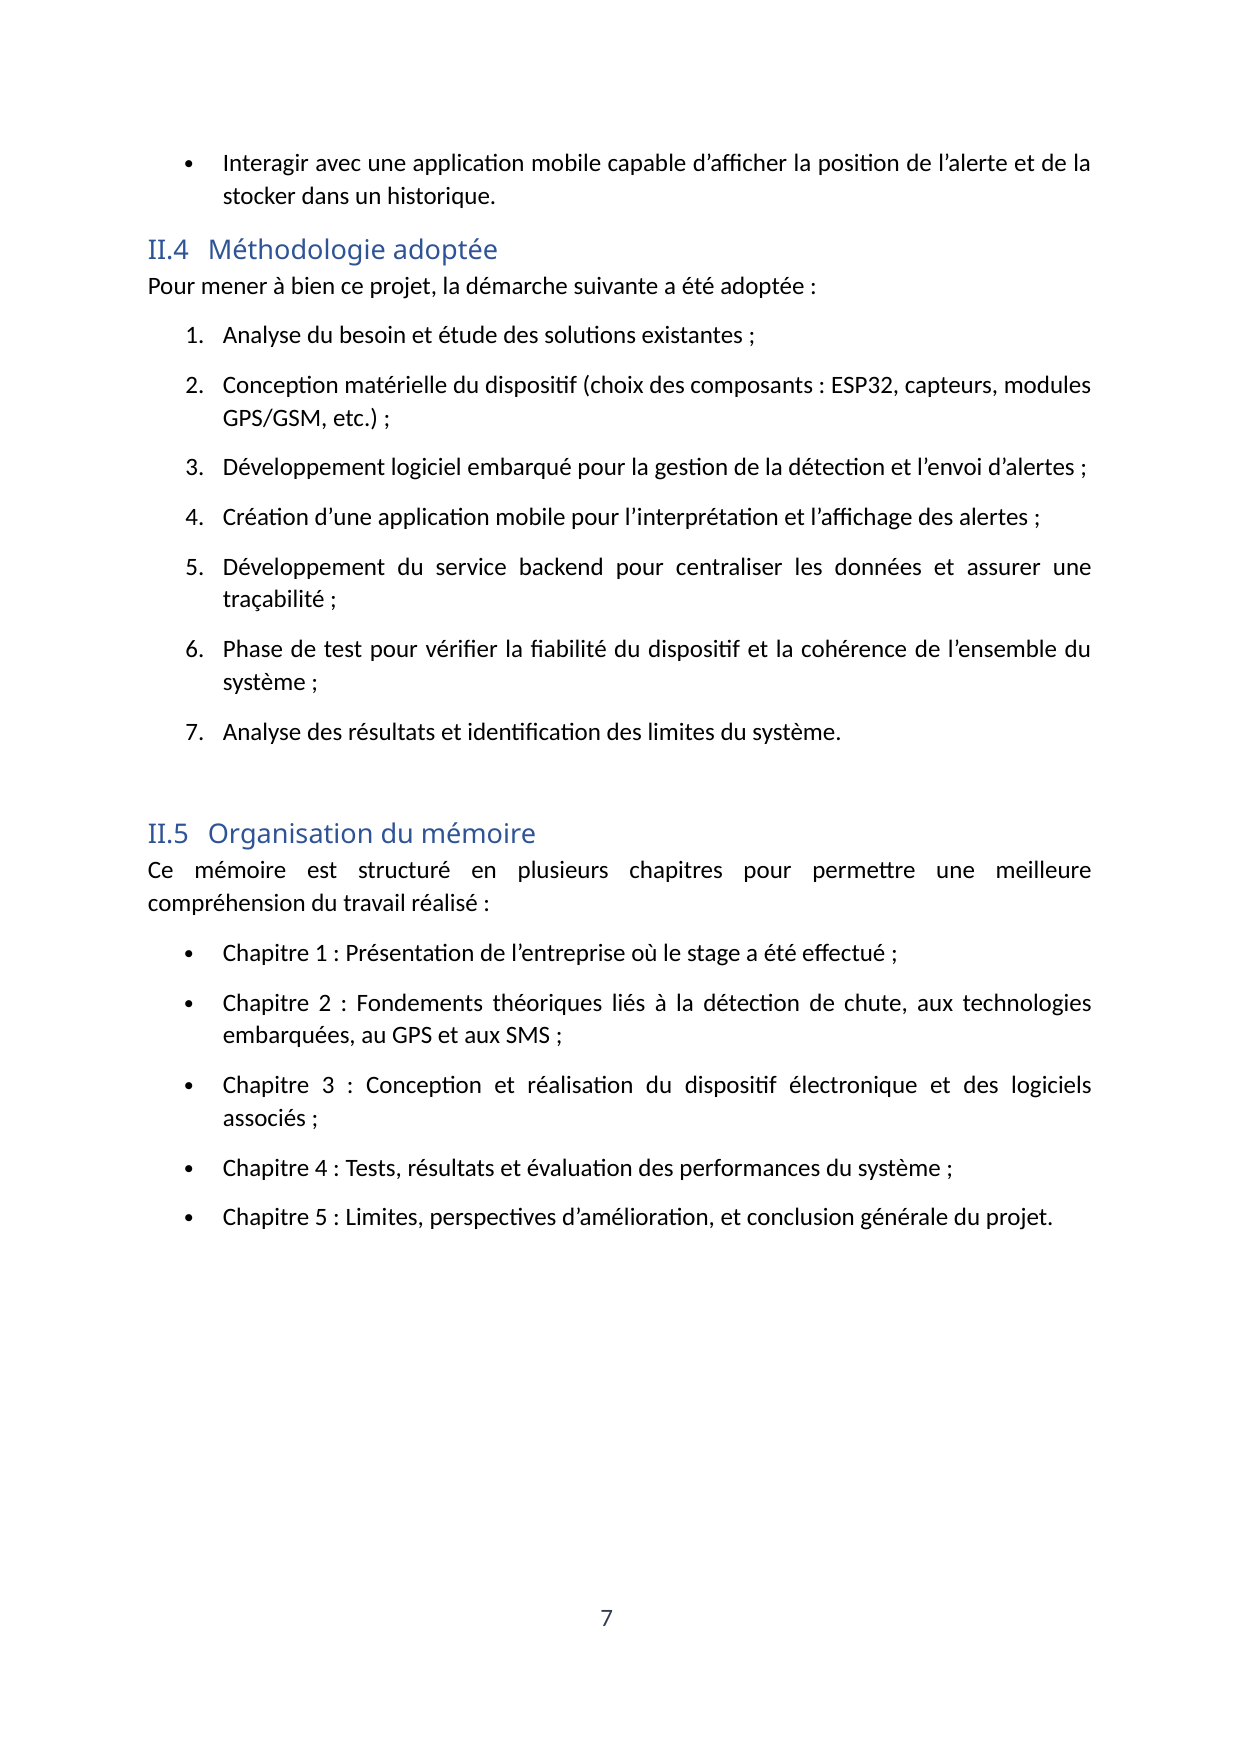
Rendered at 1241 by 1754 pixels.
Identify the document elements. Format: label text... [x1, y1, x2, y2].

list Chapitre 3 : Conception et réalisation du dispositif électronique et des logiciels associés ; [185, 1069, 1093, 1133]
list Interagir avec une application mobile capable d’afficher la position de l’alerte et de la stocker dans un historique. [185, 148, 1093, 211]
text Pour mener à bien ce projet, la démarche suivante a été adoptée : [148, 270, 1093, 300]
list Chapitre 5 : Limites, perspectives d’amélioration, et conclusion générale du projet. [185, 1201, 1093, 1232]
list Analyse du besoin et étude des solutions existantes ; [185, 319, 1093, 350]
list Chapitre 2 : Fondements théoriques liés à la détection de chute, aux technologies embarquées, au GPS et aux SMS ; [185, 987, 1093, 1050]
list Développement logiciel embarqué pour la gestion de la détection et l’envoi d’alertes ; [185, 452, 1093, 482]
list Analyse des résultats et identification des limites du système. [185, 716, 1093, 746]
list Conception matérielle du dispositif (choix des composants : ESP32, capteurs, modules GPS/GSM, etc.) ; [185, 369, 1093, 432]
list Développement du service backend pour centraliser les données et assurer une traçabilité ; [185, 551, 1093, 614]
subtitle Méthodologie adoptée [148, 230, 1093, 267]
list Chapitre 1 : Présentation de l’entreprise où le stage a été effectué ; [185, 937, 1093, 968]
list Phase de test pour vérifier la fiabilité du dispositif et la cohérence de l’ensemble du système ; [185, 633, 1093, 697]
list Création d’une application mobile pour l’interprétation et l’affichage des alertes ; [185, 501, 1093, 532]
text Ce mémoire est structuré en plusieurs chapitres pour permettre une meilleure compréhension du travail réalisé : [148, 855, 1093, 918]
list Chapitre 4 : Tests, résultats et évaluation des performances du système ; [185, 1152, 1093, 1182]
subtitle Organisation du mémoire [148, 815, 1093, 852]
